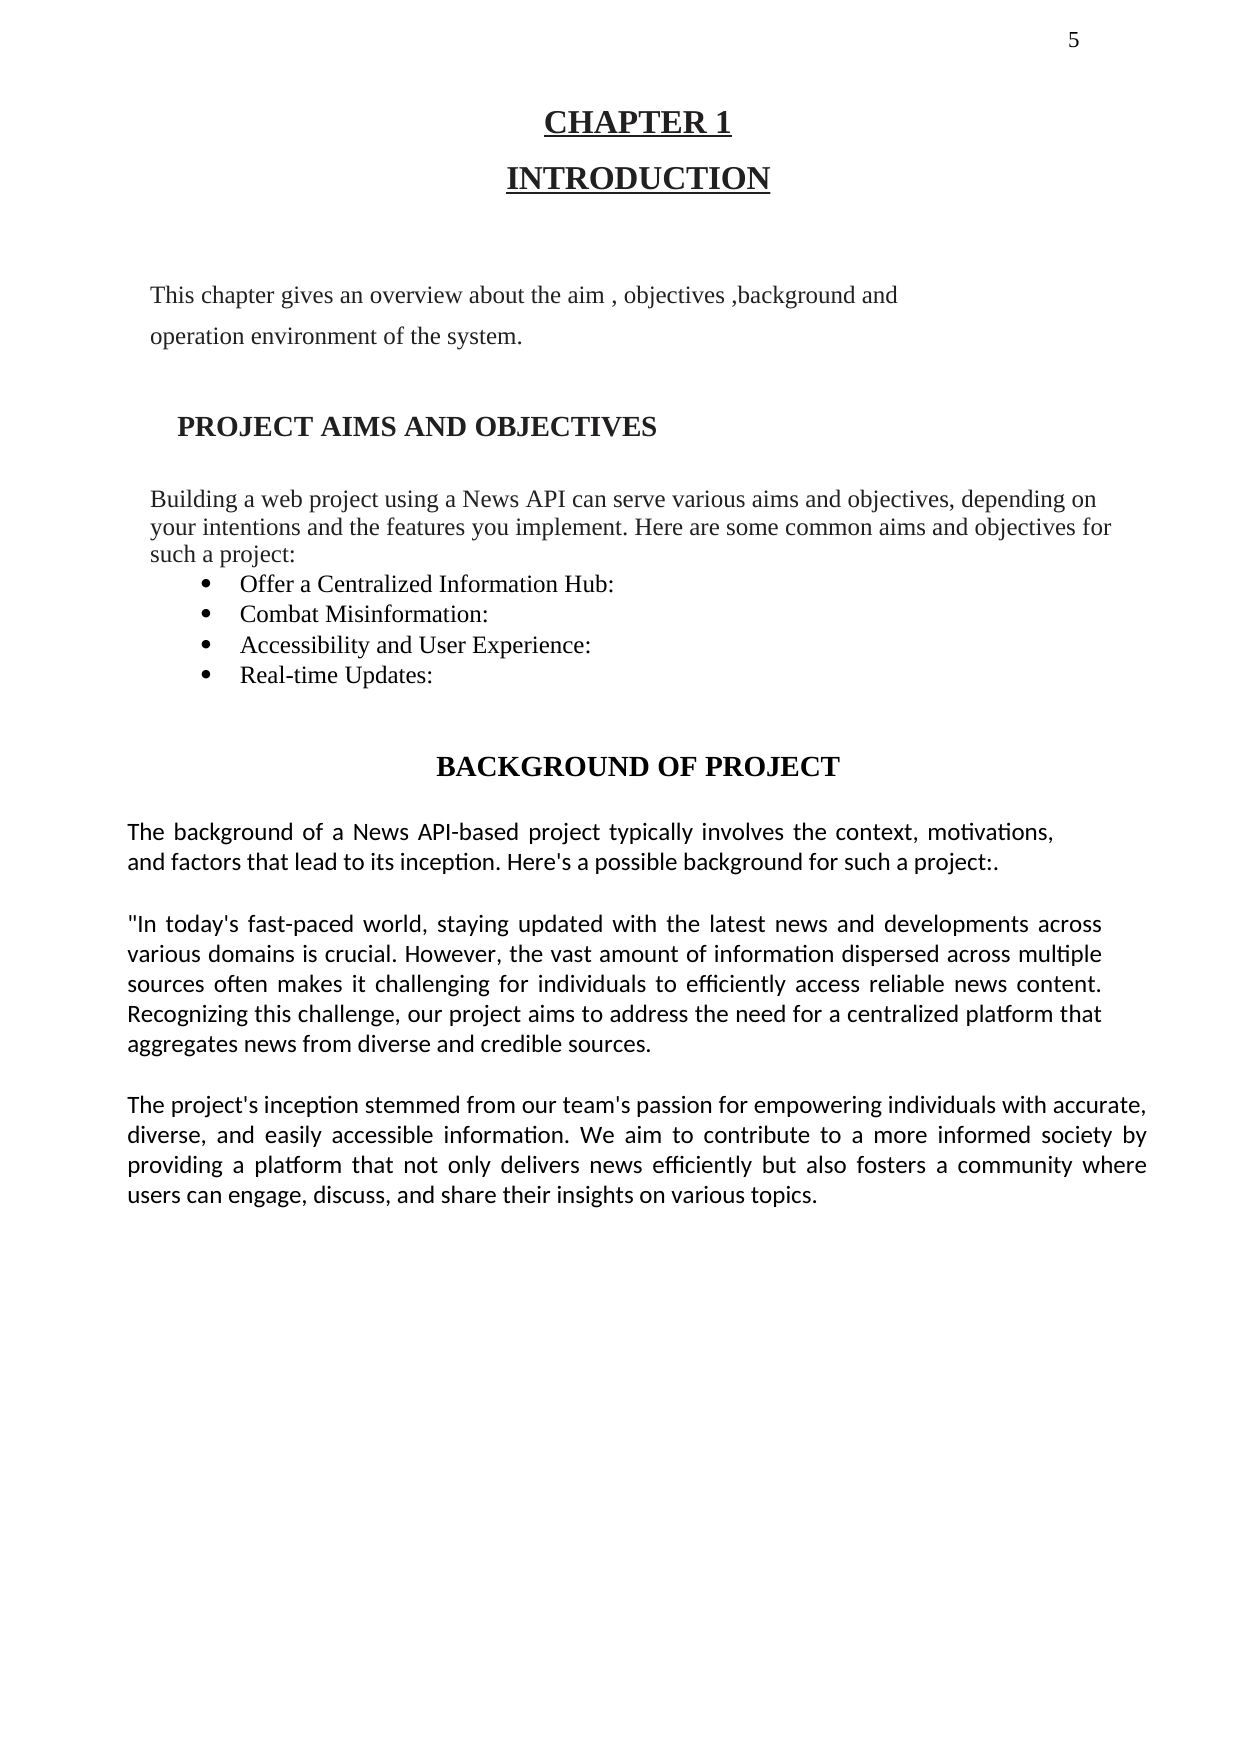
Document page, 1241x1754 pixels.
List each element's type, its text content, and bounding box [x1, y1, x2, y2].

list Accessibility and User Experience: [202, 629, 1148, 659]
list Combat Misinformation: [202, 598, 1148, 629]
text The project's inception stemmed from our team's passion for empowering individuals with accurate, diverse, and easily accessible information. We aim to contribute to a more informed society by providing a platform that not only delivers news efficiently but also fosters a community where users can engage, discuss, and share their insights on various topics. [127, 1090, 1148, 1210]
text Building a web project using a News API can serve various aims and objectives, depending on your intentions and the features you implement. Here are some common aims and objectives for such a project: [150, 459, 1117, 568]
text This chapter gives an overview about the aim , objectives ,background and operation environment of the system. [150, 280, 986, 350]
subtitle BACKGROUND OF PROJECT [127, 749, 1148, 783]
text "In today's fast-paced world, staying updated with the latest news and developments across various domains is crucial. However, the vast amount of information dispersed across multiple sources often makes it challenging for individuals to efficiently access reliable news content. Recognizing this challenge, our project aims to address the need for a centralized platform that aggregates news from diverse and credible sources. [127, 908, 1104, 1058]
text The background of a News API-based project typically involves the context, motivations, and factors that lead to its inception. Here's a possible background for such a project:. [127, 816, 1056, 876]
list Real-time Updates: [202, 659, 1148, 690]
list Offer a Centralized Information Hub: [202, 568, 1148, 598]
text CHAPTER 1 INTRODUCTION [504, 102, 772, 197]
subtitle PROJECT AIMS AND OBJECTIVES [177, 409, 1148, 442]
